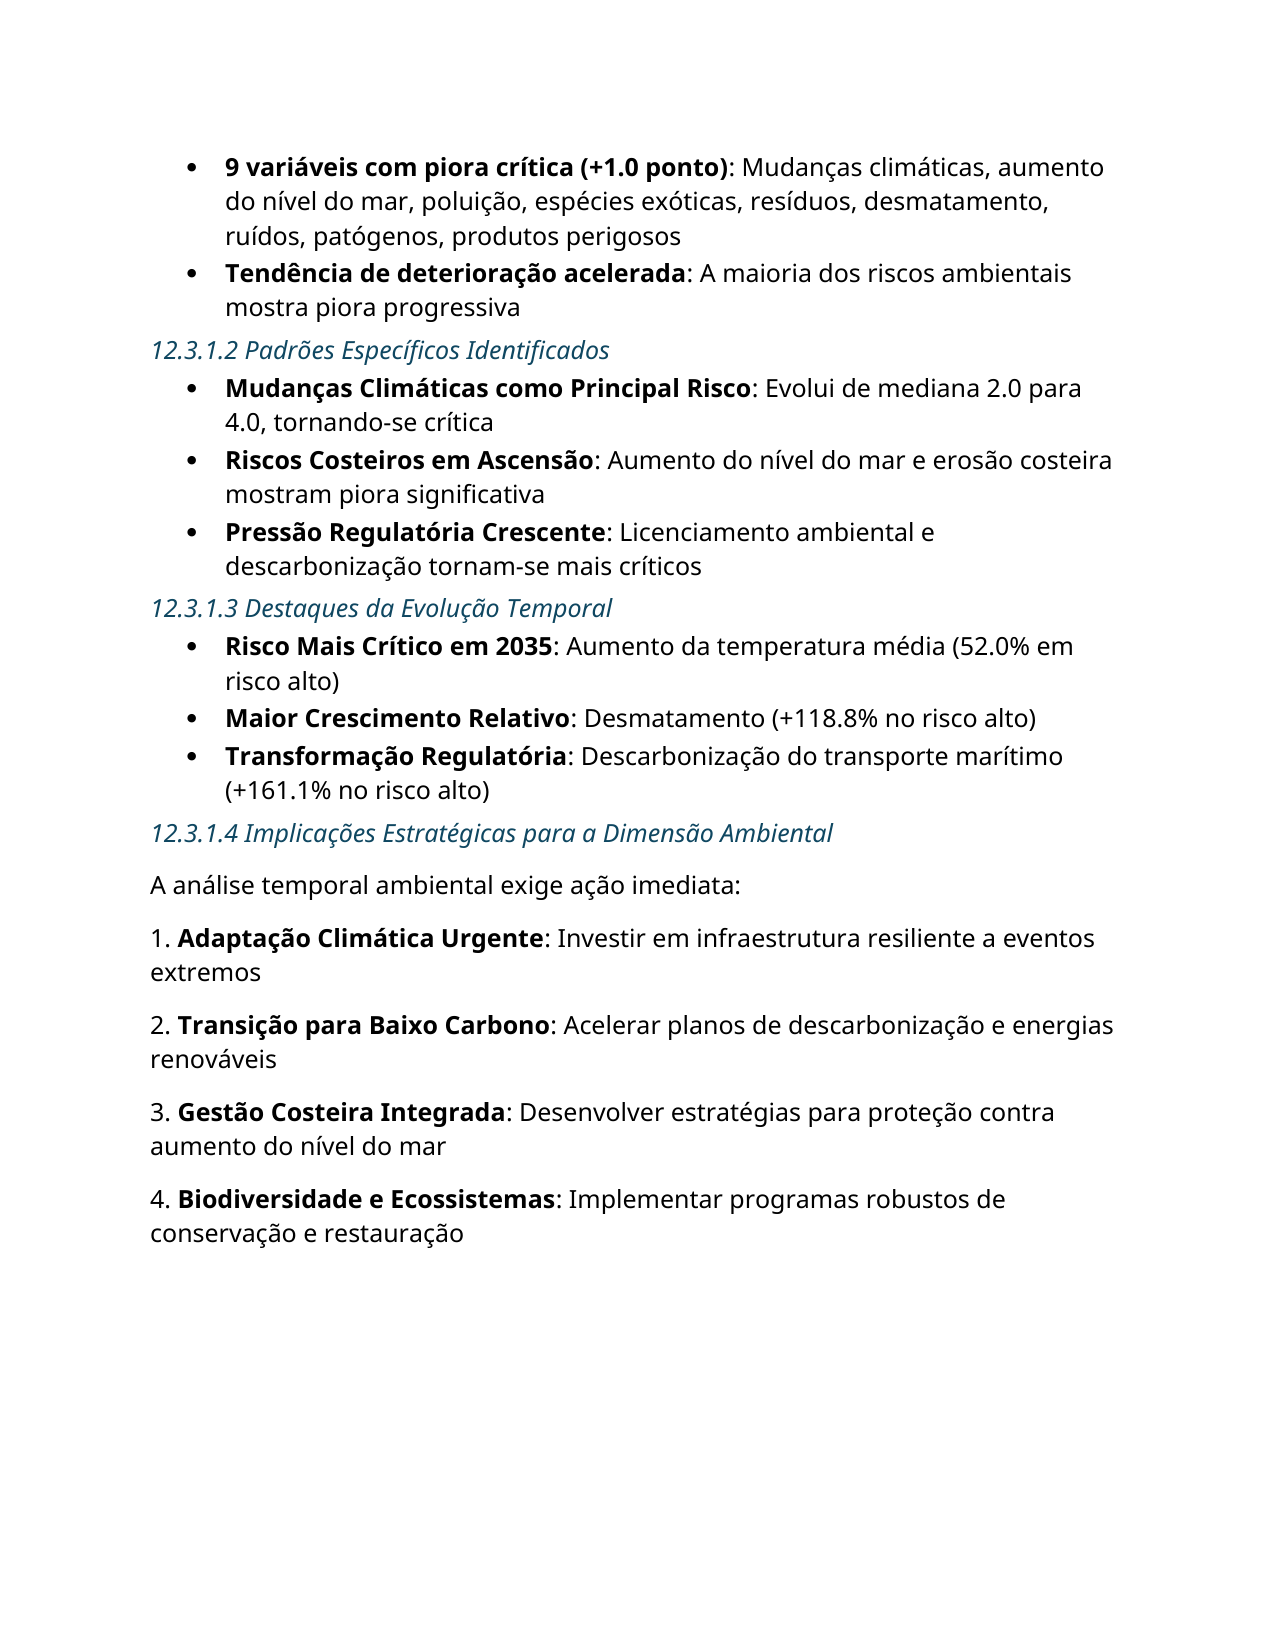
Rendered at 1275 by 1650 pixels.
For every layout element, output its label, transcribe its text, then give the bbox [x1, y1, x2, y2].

list Pressão Regulatória Crescente: Licenciamento ambiental e descarbonização tornam-se mais críticos [187, 514, 1125, 582]
list Riscos Costeiros em Ascensão: Aumento do nível do mar e erosão costeira mostram piora significativa [187, 442, 1125, 511]
text 2. Transição para Baixo Carbono: Acelerar planos de descarbonização e energias renováveis [150, 1008, 1125, 1076]
list Risco Mais Crítico em 2035: Aumento da temperatura média (52.0% em risco alto) [187, 629, 1125, 697]
subtitle 12.3.1.2 Padrões Específicos Identificados [150, 332, 1125, 366]
subtitle 12.3.1.3 Destaques da Evolução Temporal [150, 591, 1125, 625]
list 9 variáveis com piora crítica (+1.0 ponto): Mudanças climáticas, aumento do nível do mar, poluição, espécies exóticas, resíduos, desmatamento, ruídos, patógenos, produtos perigosos [187, 150, 1125, 252]
list Mudanças Climáticas como Principal Risco: Evolui de mediana 2.0 para 4.0, tornando-se crítica [187, 371, 1125, 439]
list Maior Crescimento Relativo: Desmatamento (+118.8% no risco alto) [187, 701, 1125, 735]
list Transformação Regulatória: Descarbonização do transporte marítimo (+161.1% no risco alto) [187, 739, 1125, 807]
text A análise temporal ambiental exige ação imediata: [150, 868, 1125, 902]
subtitle 12.3.1.4 Implicações Estratégicas para a Dimensão Ambiental [150, 815, 1125, 849]
text 3. Gestão Costeira Integrada: Desenvolver estratégias para proteção contra aumento do nível do mar [150, 1094, 1125, 1163]
text 1. Adaptação Climática Urgente: Investir em infraestrutura resiliente a eventos extremos [150, 921, 1125, 989]
list Tendência de deterioração acelerada: A maioria dos riscos ambientais mostra piora progressiva [187, 256, 1125, 324]
text 4. Biodiversidade e Ecossistemas: Implementar programas robustos de conservação e restauração [150, 1181, 1125, 1249]
